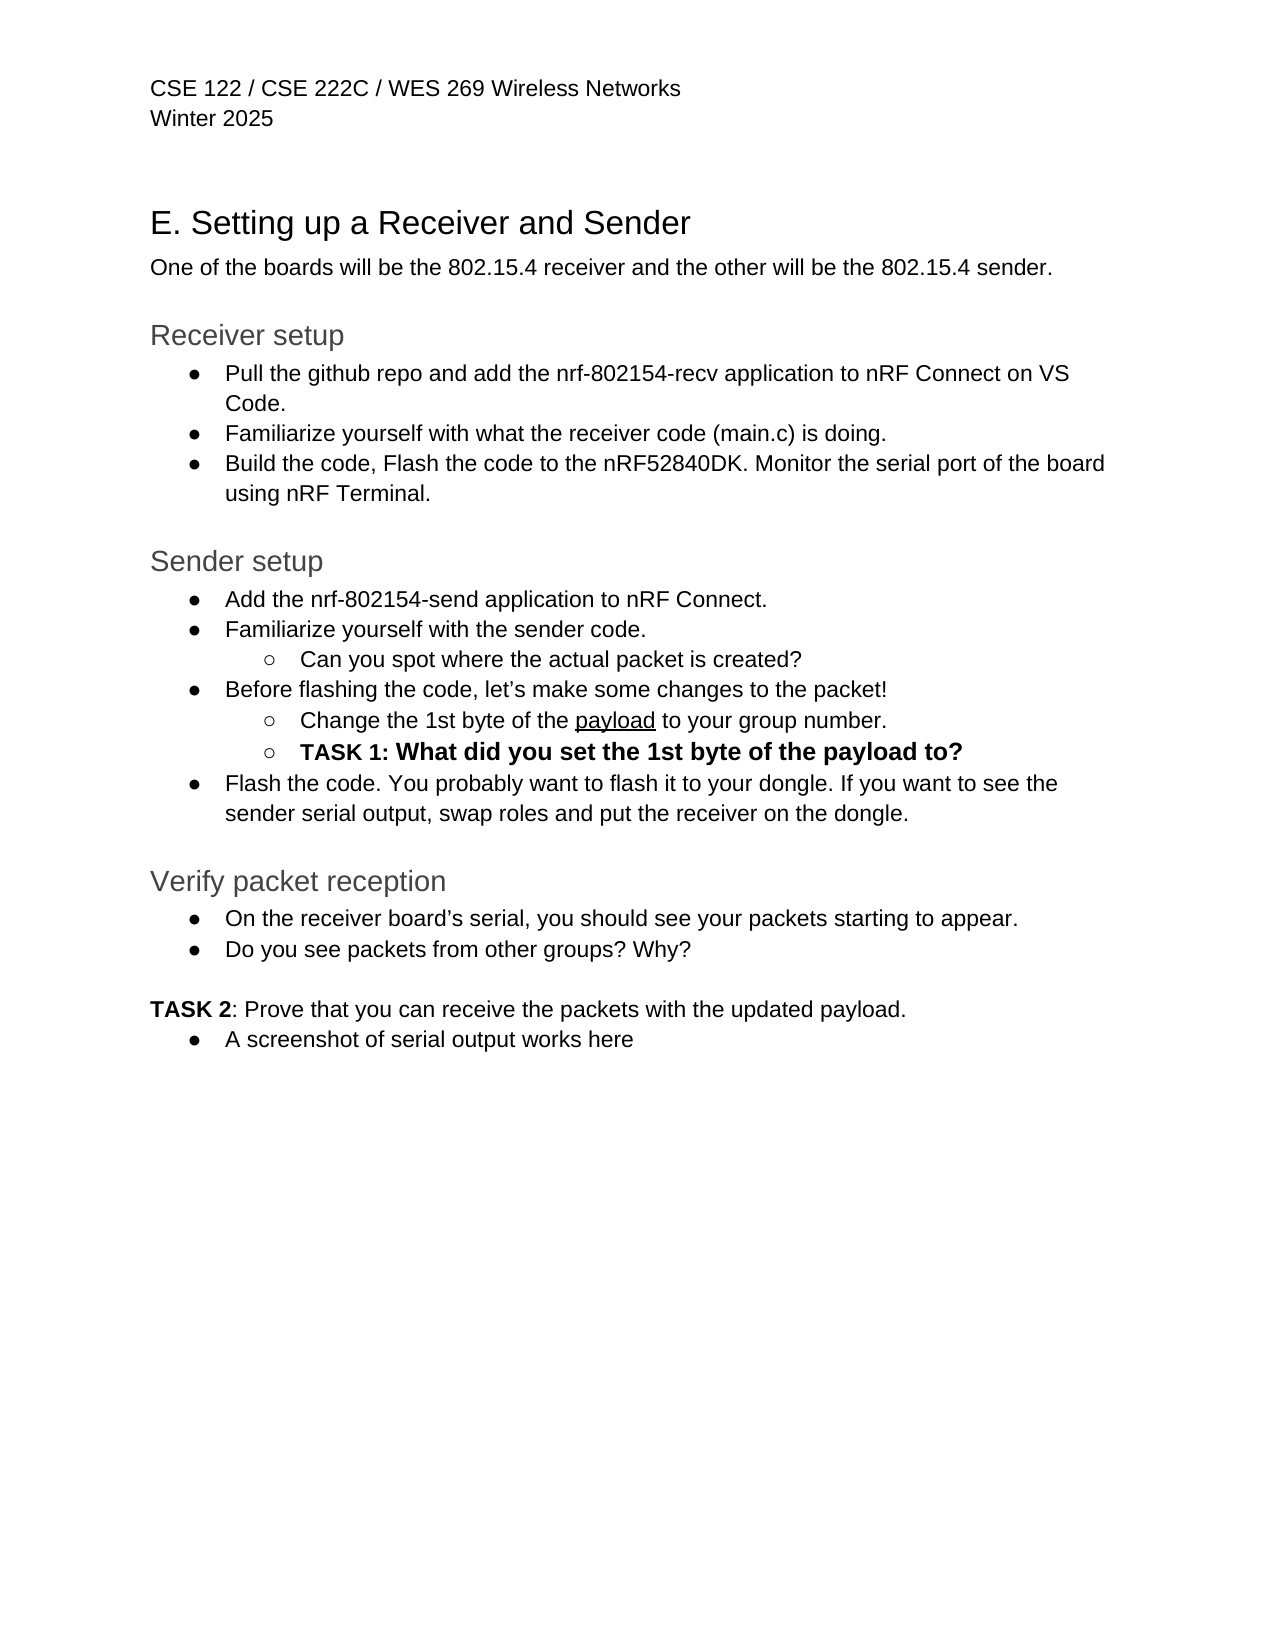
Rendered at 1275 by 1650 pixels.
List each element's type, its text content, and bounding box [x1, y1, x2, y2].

list On the receiver board’s serial, you should see your packets starting to appear. [187, 905, 1125, 932]
subtitle Receiver setup [150, 318, 1125, 351]
list Build the code, Flash the code to the nRF52840DK. Monitor the serial port of the board using nRF Terminal. [187, 450, 1125, 507]
list Do you see packets from other groups? Why? [187, 936, 1125, 962]
text One of the boards will be the 802.15.4 receiver and the other will be the 802.15.4 sender. [150, 254, 1125, 280]
list Familiarize yourself with the sender code. [187, 616, 1125, 642]
subtitle Sender setup [150, 544, 1125, 577]
subtitle Verify packet reception [150, 863, 1125, 897]
list A screenshot of serial output works here [187, 1026, 1125, 1053]
list Add the nrf-802154-send application to nRF Connect. [187, 586, 1125, 612]
list Pull the github repo and add the nrf-802154-recv application to nRF Connect on VS Code. [187, 359, 1125, 416]
subtitle E. Setting up a Receiver and Sender [150, 203, 1125, 242]
list Change the 1st byte of the payload to your group number. [262, 707, 1125, 733]
text TASK 2: Prove that you can receive the packets with the updated payload. [150, 996, 1125, 1022]
list Can you spot where the actual packet is created? [262, 646, 1125, 672]
list TASK 1: What did you set the 1st byte of the payload to? [262, 737, 1125, 766]
list Flash the code. You probably want to flash it to your dongle. If you want to see the sender serial output, swap roles and put the receiver on the dongle. [187, 770, 1125, 826]
list Familiarize yourself with what the receiver code (main.c) is doing. [187, 420, 1125, 446]
list Before flashing the code, let’s make some changes to the packet! [187, 676, 1125, 703]
